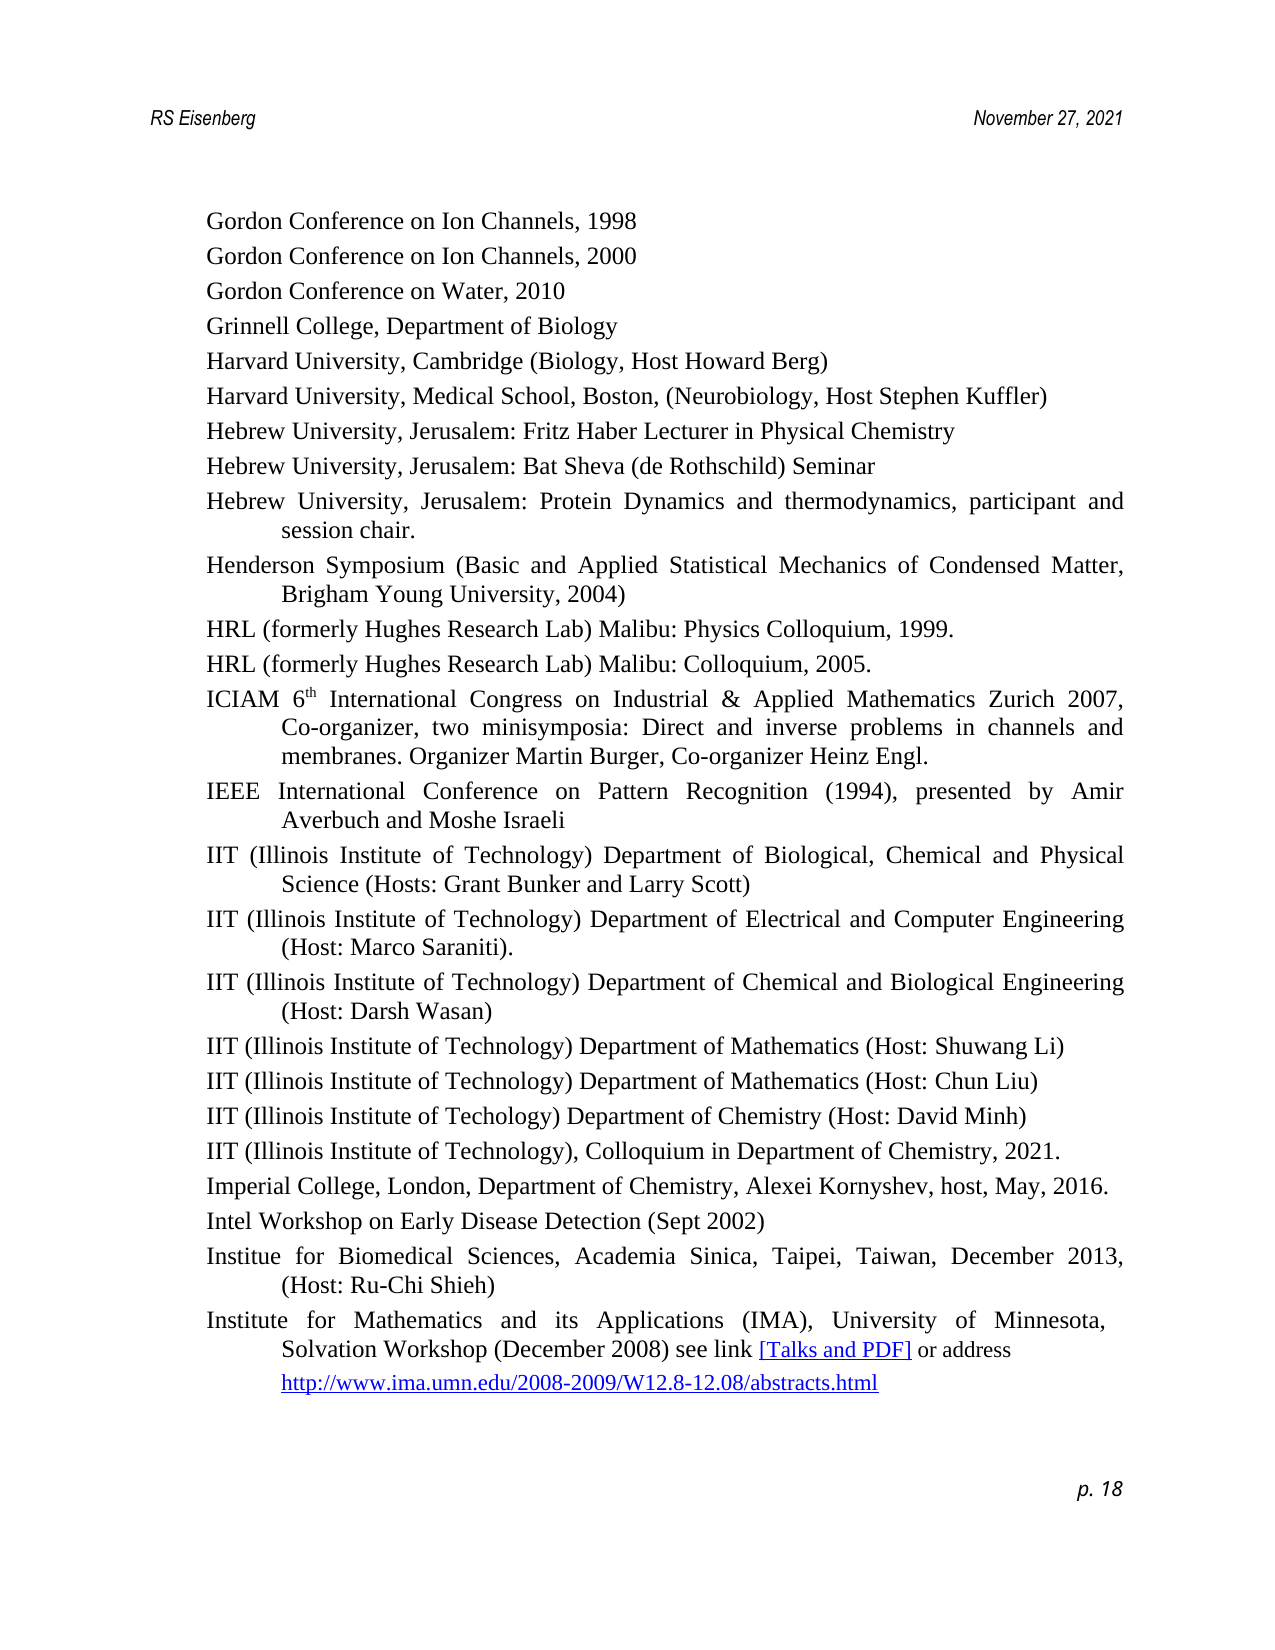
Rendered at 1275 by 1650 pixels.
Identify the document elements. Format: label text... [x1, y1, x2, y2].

text Henderson Symposium (Basic and Applied Statistical Mechanics of Condensed Matter, Brigham Young University, 2004) [206, 550, 1125, 607]
text Institue for Biomedical Sciences, Academia Sinica, Taipei, Taiwan, December 2013, (Host: Ru-Chi Shieh) [206, 1241, 1125, 1299]
text IIT (Illinois Institute of Technology) Department of Mathematics (Host: Shuwang Li) [206, 1031, 1125, 1060]
text ICIAM 6th International Congress on Industrial & Applied Mathematics Zurich 2007, Co-organizer, two minisymposia: Direct and inverse problems in channels and membranes. Organizer Martin Burger, Co-organizer Heinz Engl. [206, 684, 1125, 770]
text IIT (Illinois Institute of Technology) Department of Electrical and Computer Engineering (Host: Marco Saraniti). [206, 904, 1125, 961]
text IIT (Illinois Institute of Technology) Department of Chemical and Biological Engineering (Host: Darsh Wasan) [206, 967, 1125, 1025]
text Grinnell College, Department of Biology [206, 311, 1125, 340]
text IIT (Illinois Institute of Technology) Department of Mathematics (Host: Chun Liu) [206, 1066, 1125, 1095]
text Gordon Conference on Water, 2010 [206, 276, 1125, 305]
text Institute for Mathematics and its Applications (IMA), University of Minnesota, Solvation Workshop (December 2008) see link [Talks and PDF] or address [206, 1305, 1125, 1362]
text Gordon Conference on Ion Channels, 1998 [206, 206, 1125, 235]
text Harvard University, Cambridge (Biology, Host Howard Berg) [206, 346, 1125, 375]
text Harvard University, Medical School, Boston, (Neurobiology, Host Stephen Kuffler) [206, 381, 1125, 410]
text IIT (Illinois Institute of Technology) Department of Biological, Chemical and Physical Science (Hosts: Grant Bunker and Larry Scott) [206, 840, 1125, 897]
text HRL (formerly Hughes Research Lab) Malibu: Physics Colloquium, 1999. [206, 614, 1125, 642]
text Intel Workshop on Early Disease Detection (Sept 2002) [206, 1206, 1125, 1235]
text HRL (formerly Hughes Research Lab) Malibu: Colloquium, 2005. [206, 649, 1125, 677]
text IEEE International Conference on Pattern Recognition (1994), presented by Amir Averbuch and Moshe Israeli [206, 776, 1125, 834]
text Hebrew University, Jerusalem: Bat Sheva (de Rothschild) Seminar [206, 451, 1125, 480]
text Hebrew University, Jerusalem: Fritz Haber Lecturer in Physical Chemistry [206, 416, 1125, 445]
text IIT (Illinois Institute of Technology), Colloquium in Department of Chemistry, 2021. [206, 1136, 1125, 1165]
text Hebrew University, Jerusalem: Protein Dynamics and thermodynamics, participant and session chair. [206, 486, 1125, 544]
text http://www.ima.umn.edu/2008-2009/W12.8-12.08/abstracts.html [281, 1369, 1125, 1395]
text IIT (Illinois Institute of Techology) Department of Chemistry (Host: David Minh) [206, 1101, 1125, 1130]
text Imperial College, London, Department of Chemistry, Alexei Kornyshev, host, May, 2016. [206, 1171, 1125, 1200]
text Gordon Conference on Ion Channels, 2000 [206, 241, 1125, 270]
